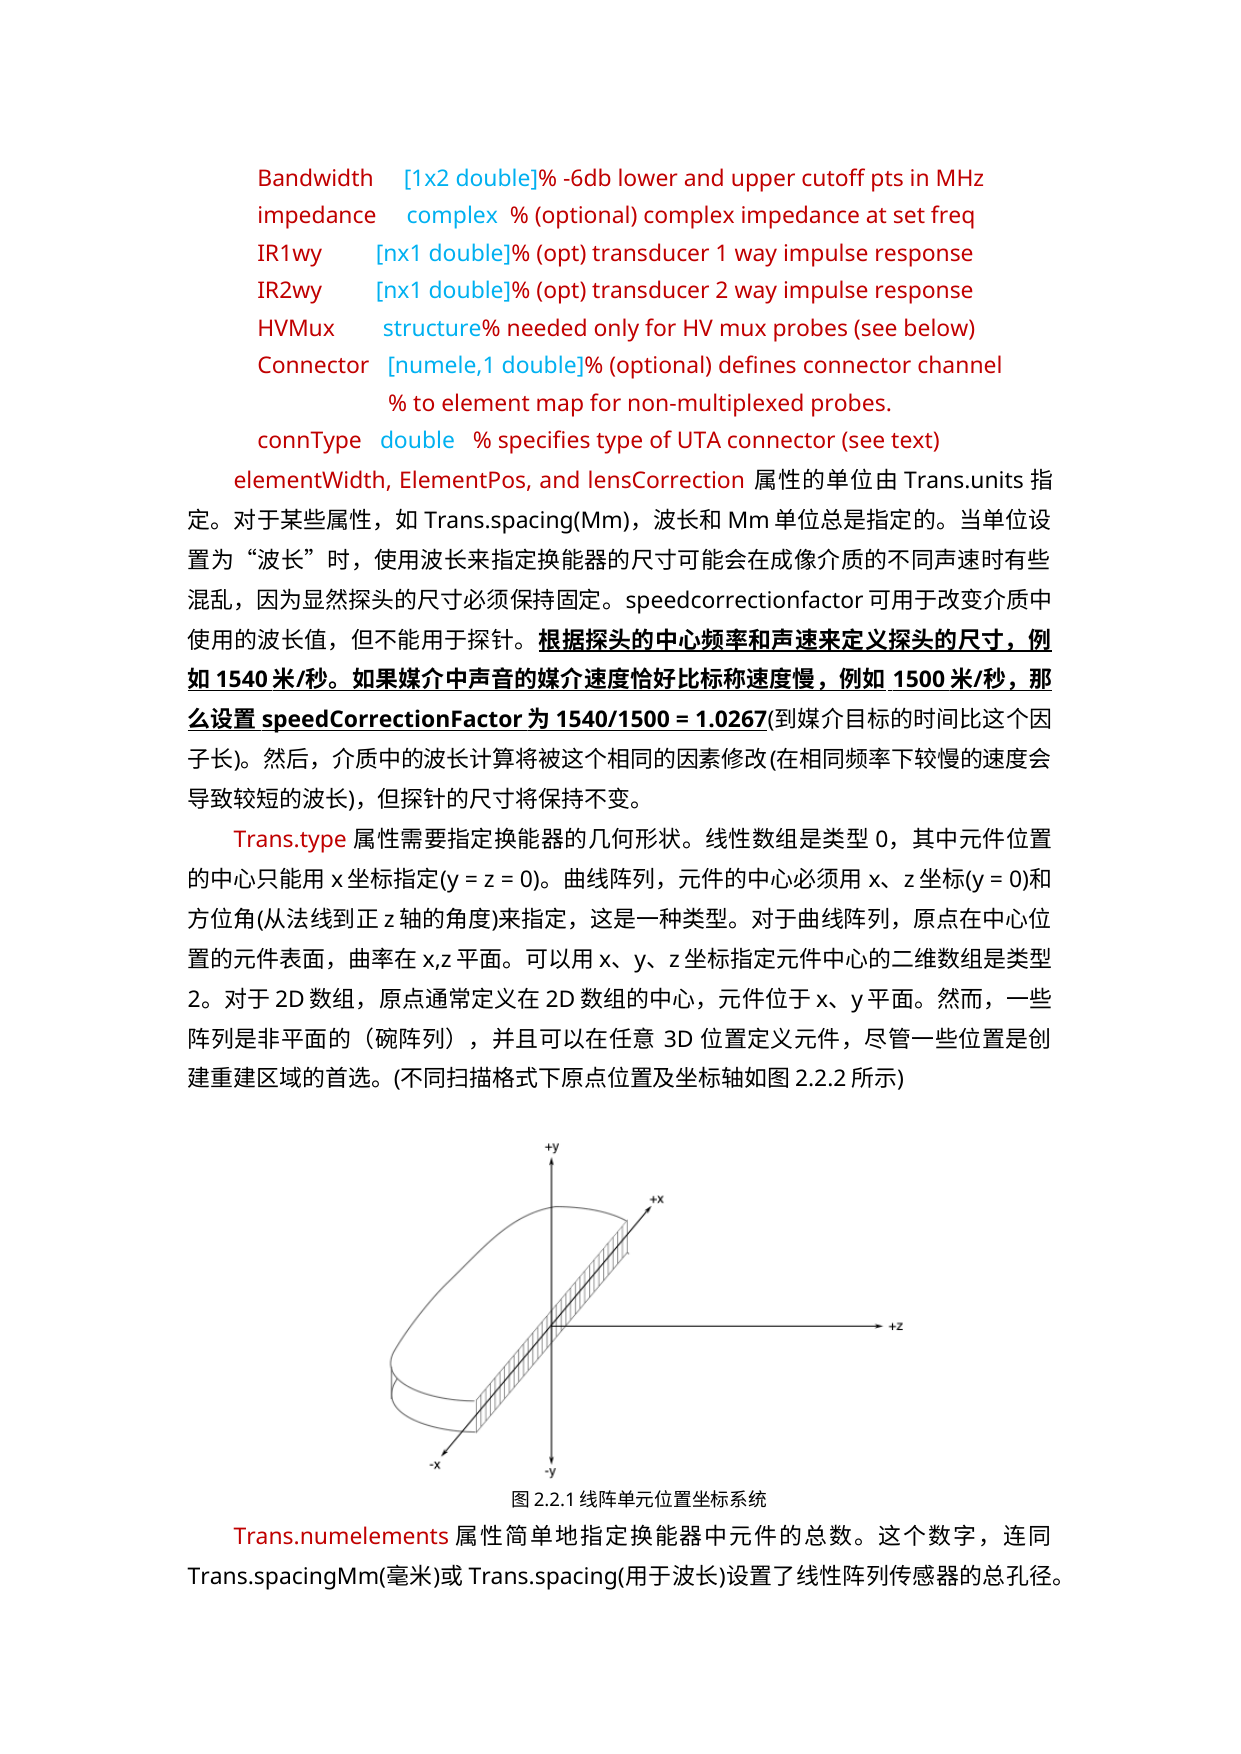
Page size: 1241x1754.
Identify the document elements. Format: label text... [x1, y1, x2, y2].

text IR2wy [nx1 double]% (opt) transducer 2 way impulse response [187, 274, 1053, 306]
text Connector [numele,1 double]% (optional) defines connector channel [187, 349, 1053, 381]
text connType double % specifies type of UTA connector (see text) [187, 424, 1053, 456]
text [187, 1518, 1053, 1591]
picture [380, 1137, 906, 1480]
text impedance complex % (optional) complex impedance at set freq [187, 199, 1053, 231]
text HVMux structure% needed only for HV mux probes (see below) [187, 312, 1053, 343]
text Bandwidth [1x2 double]% -6db lower and upper cutoff pts in MHz [187, 162, 1053, 193]
text elementWidth, ElementPos, and lensCorrection 属性的单位由Trans.units指定。对于某些属性，如Trans.spacing(Mm)，波长和Mm单位总是指定的。当单位设置为“波长”时，使用波长来指定换能器的尺寸可能会在成像介质的不同声速时有些混乱，因为显然探头的尺寸必须保持固定。speedcorrectionfactor可用于改变介质中使用的波长值，但不能用于探针。根据探头的中心频率和声速来定义探头的尺寸，例如1540米/秒。如果媒介中声音的媒介速度恰好比标称速度慢，例如1500米/秒，那么设置speedCorrectionFactor为1540/1500 = 1.0267(到媒介目标的时间比这个因子长)。然后，介质中的波长计算将被这个相同的因素修改(在相同频率下较慢的速度会导致较短的波长)，但探针的尺寸将保持不变。 [187, 462, 1053, 814]
text 图2.2.1线阵单元位置坐标系统 [187, 1485, 1053, 1512]
text % to element map for non-multiplexed probes. [187, 387, 1053, 418]
text IR1wy [nx1 double]% (opt) transducer 1 way impulse response [187, 237, 1053, 268]
text Trans.type 属性需要指定换能器的几何形状。线性数组是类型0，其中元件位置的中心只能用x坐标指定(y = z = 0)。曲线阵列，元件的中心必须用x、z坐标(y = 0)和方位角(从法线到正z轴的角度)来指定，这是一种类型。对于曲线阵列，原点在中心位置的元件表面，曲率在x,z平面。可以用x、y、z坐标指定元件中心的二维数组是类型2。对于2D数组，原点通常定义在2D数组的中心，元件位于x、y平面。然而，一些阵列是非平面的（碗阵列），并且可以在任意 3D 位置定义元件，尽管一些位置是创建重建区域的首选。(不同扫描格式下原点位置及坐标轴如图2.2.2所示) [187, 821, 1053, 1094]
